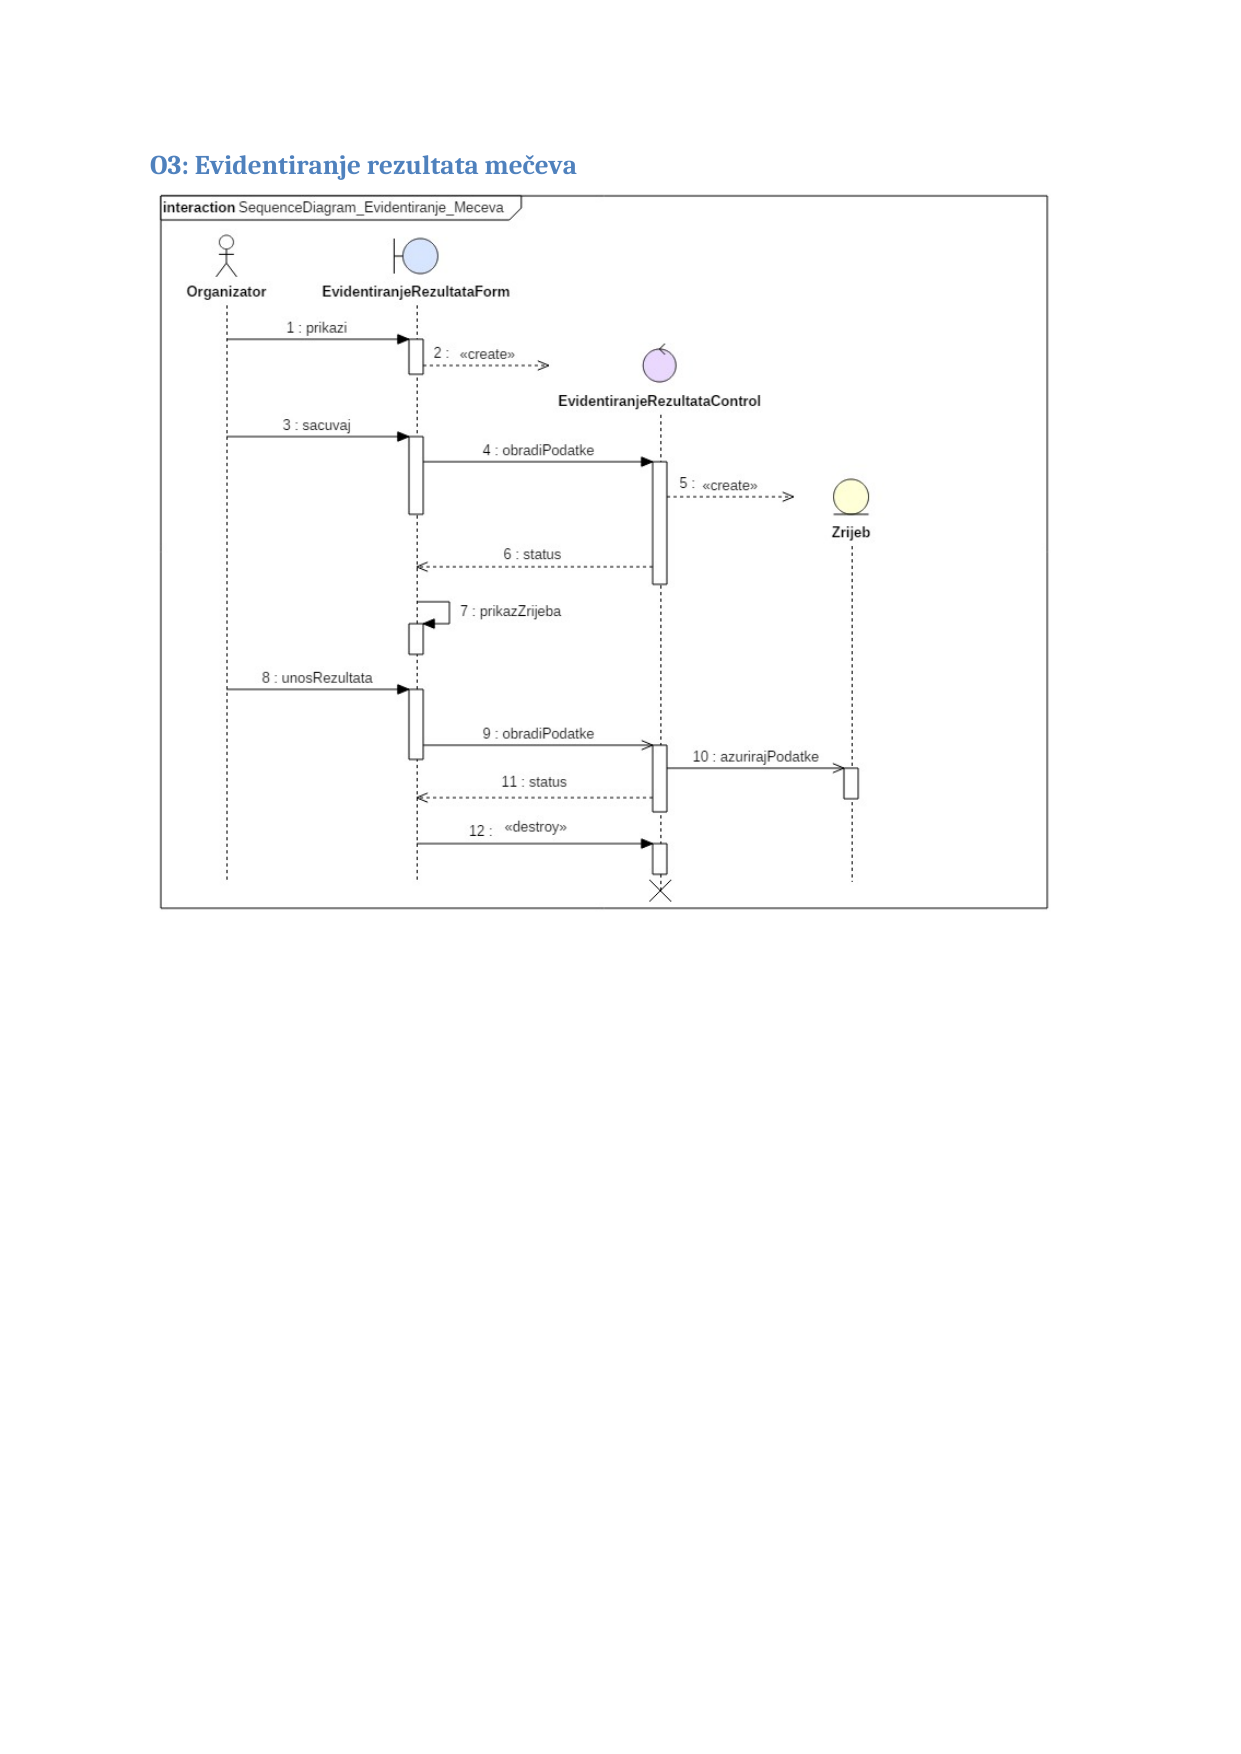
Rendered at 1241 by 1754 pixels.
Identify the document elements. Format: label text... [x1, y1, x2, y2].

picture [150, 185, 1091, 952]
subtitle O3: Evidentiranje rezultata mečeva [150, 150, 1090, 181]
